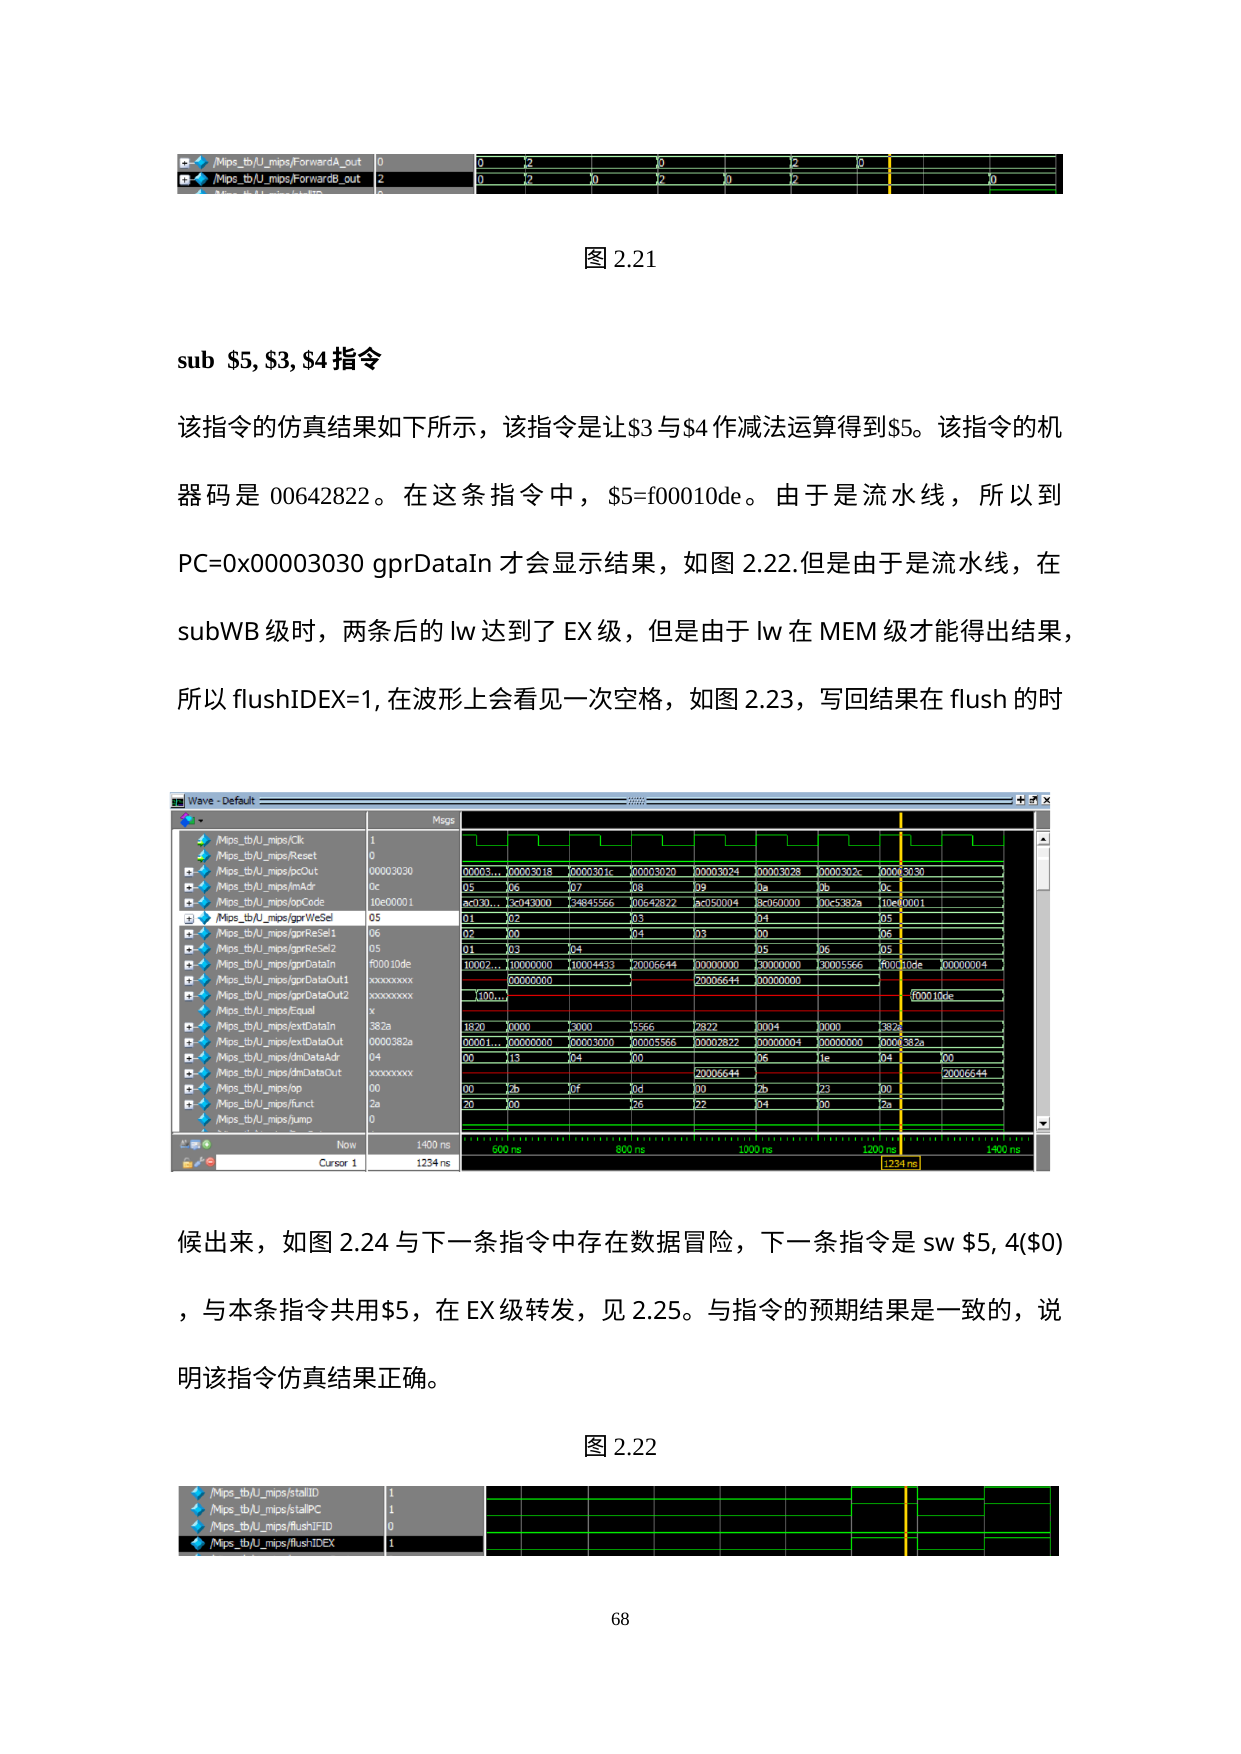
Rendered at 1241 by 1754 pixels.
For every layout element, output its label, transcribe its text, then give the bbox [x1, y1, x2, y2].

picture [177, 1486, 1059, 1555]
text sub $5, $3, $4指令 [177, 324, 1063, 392]
text 图2.22 [177, 1411, 1063, 1479]
text 图2.21 [177, 222, 1063, 290]
picture [168, 792, 1050, 1171]
picture [177, 154, 1063, 194]
